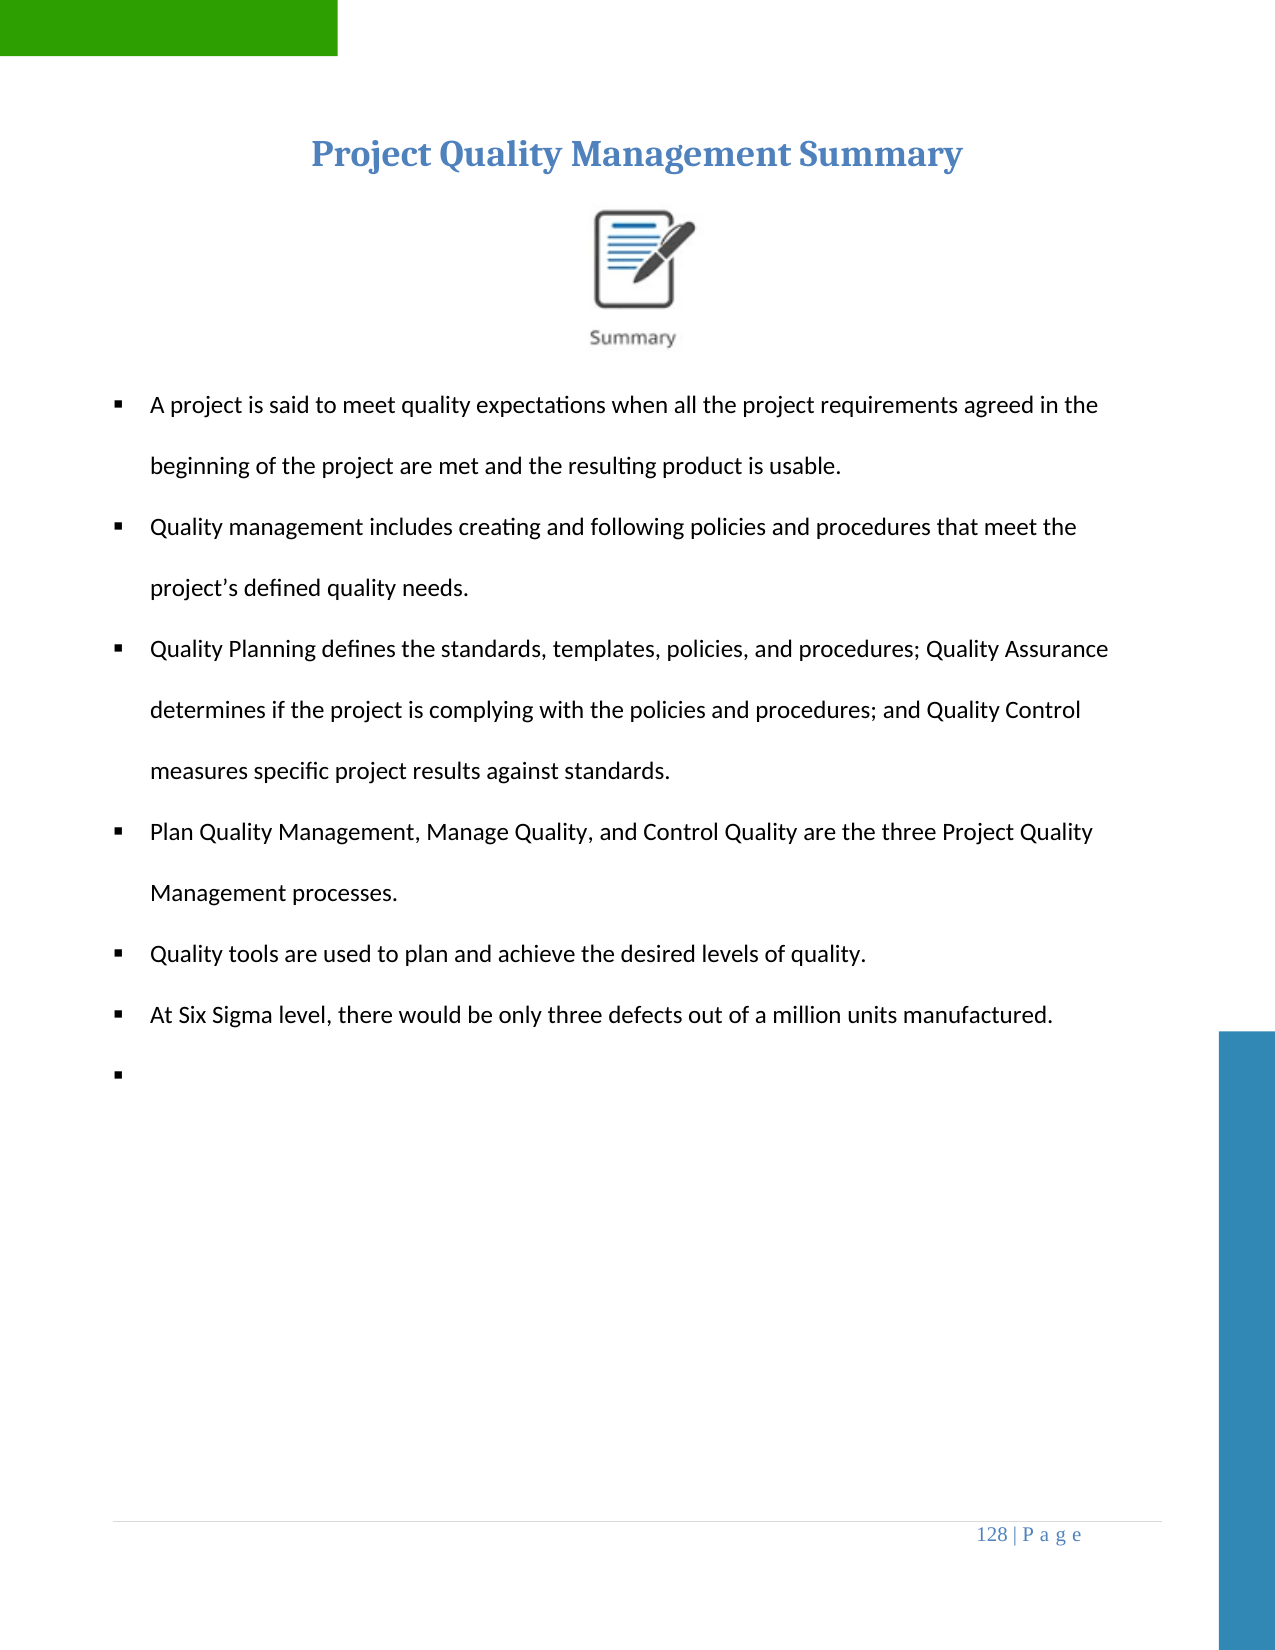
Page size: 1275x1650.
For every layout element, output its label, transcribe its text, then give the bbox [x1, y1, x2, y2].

list Quality tools are used to plan and achieve the desired levels of quality. [112, 938, 1162, 969]
list At Six Sigma level, there would be only three defects out of a million units manufactured. [112, 999, 1162, 1030]
list Quality management includes creating and following policies and procedures that meet the project’s defined quality needs. [112, 511, 1162, 603]
picture [564, 197, 711, 359]
list Quality Planning defines the standards, templates, policies, and procedures; Quality Assurance determines if the project is complying with the policies and procedures; and Quality Control measures specific project results against standards. [112, 633, 1162, 786]
text Project Quality Management Summary [112, 132, 1162, 176]
list Plan Quality Management, Manage Quality, and Control Quality are the three Project Quality Management processes. [112, 816, 1162, 908]
list A project is said to meet quality expectations when all the project requirements agreed in the beginning of the project are met and the resulting product is usable. [112, 389, 1162, 481]
